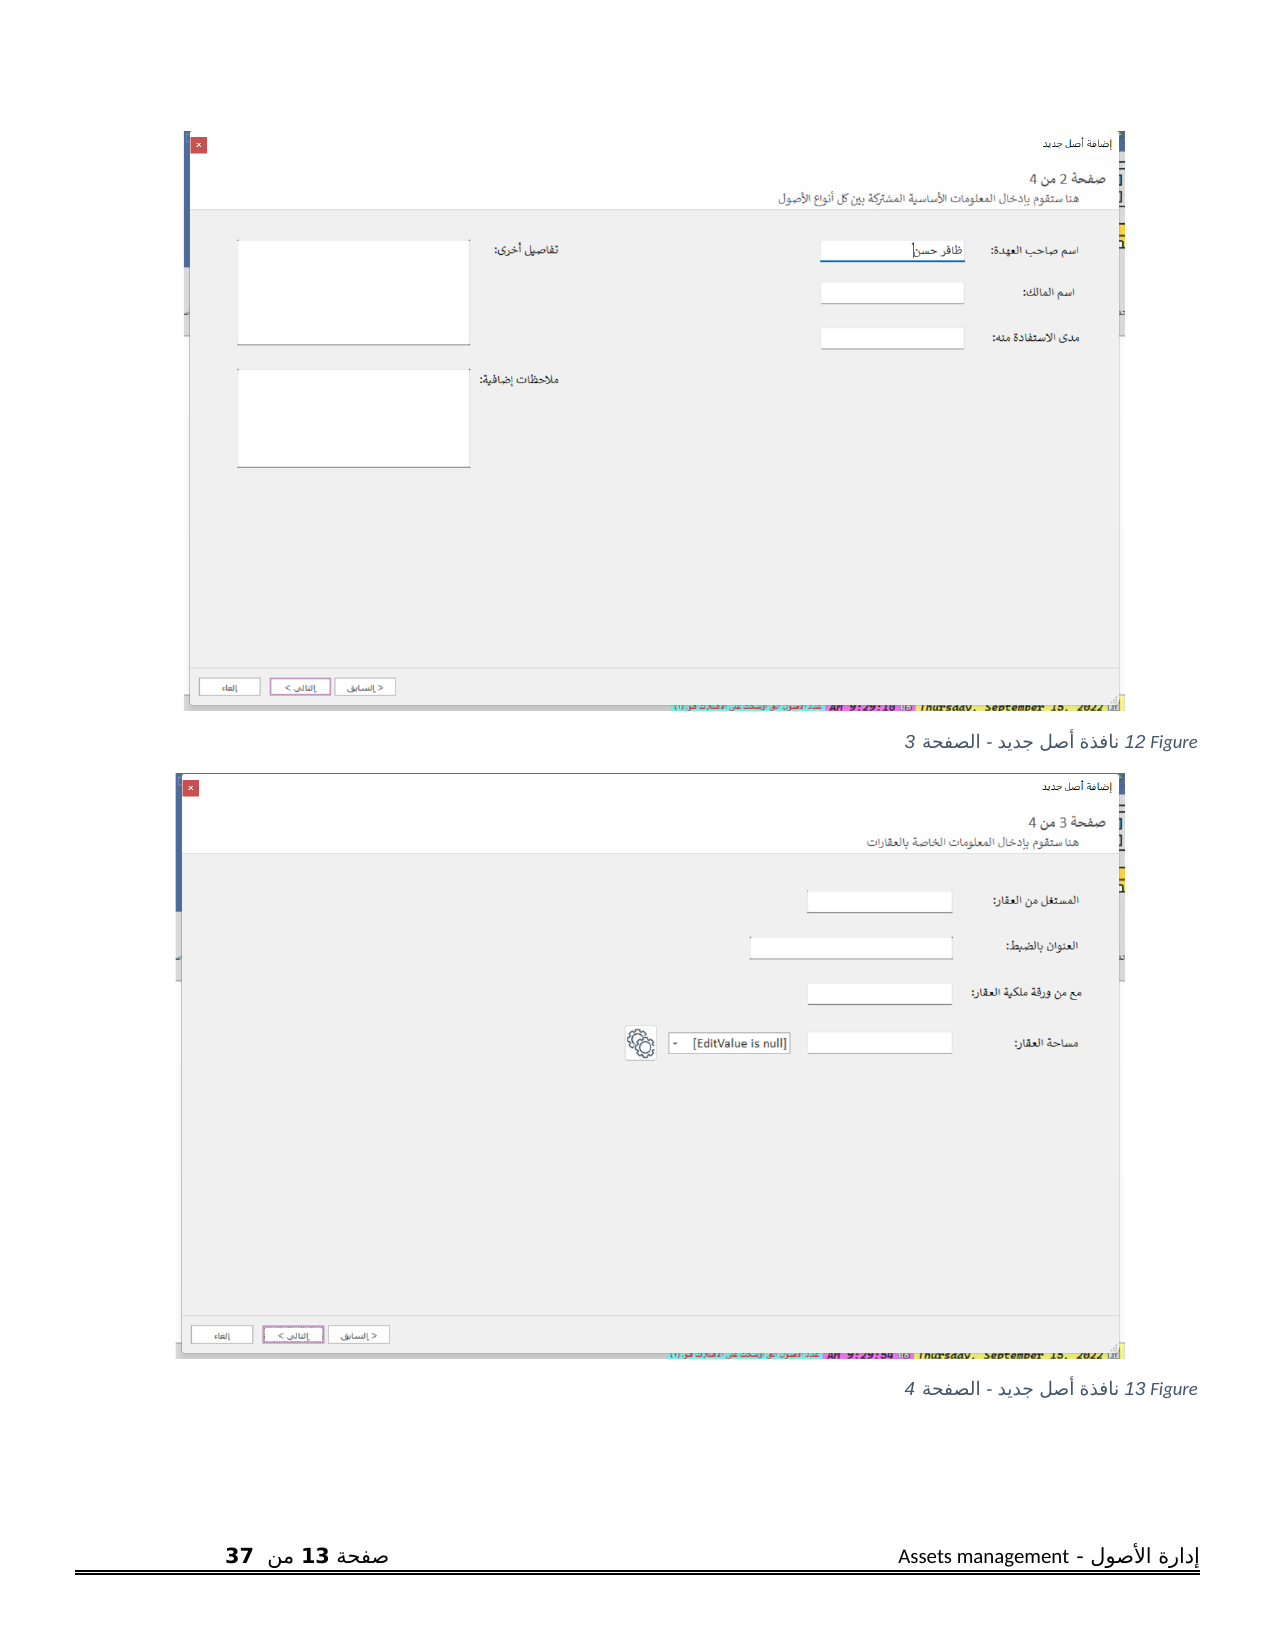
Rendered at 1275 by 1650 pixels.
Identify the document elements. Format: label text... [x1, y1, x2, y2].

text Figure 13 نافذة أصل جديد - الصفحة 4 [75, 1377, 1200, 1400]
picture [175, 773, 1125, 1359]
text Figure 12 نافذة أصل جديد - الصفحة 3 [75, 730, 1200, 753]
picture [183, 131, 1125, 711]
